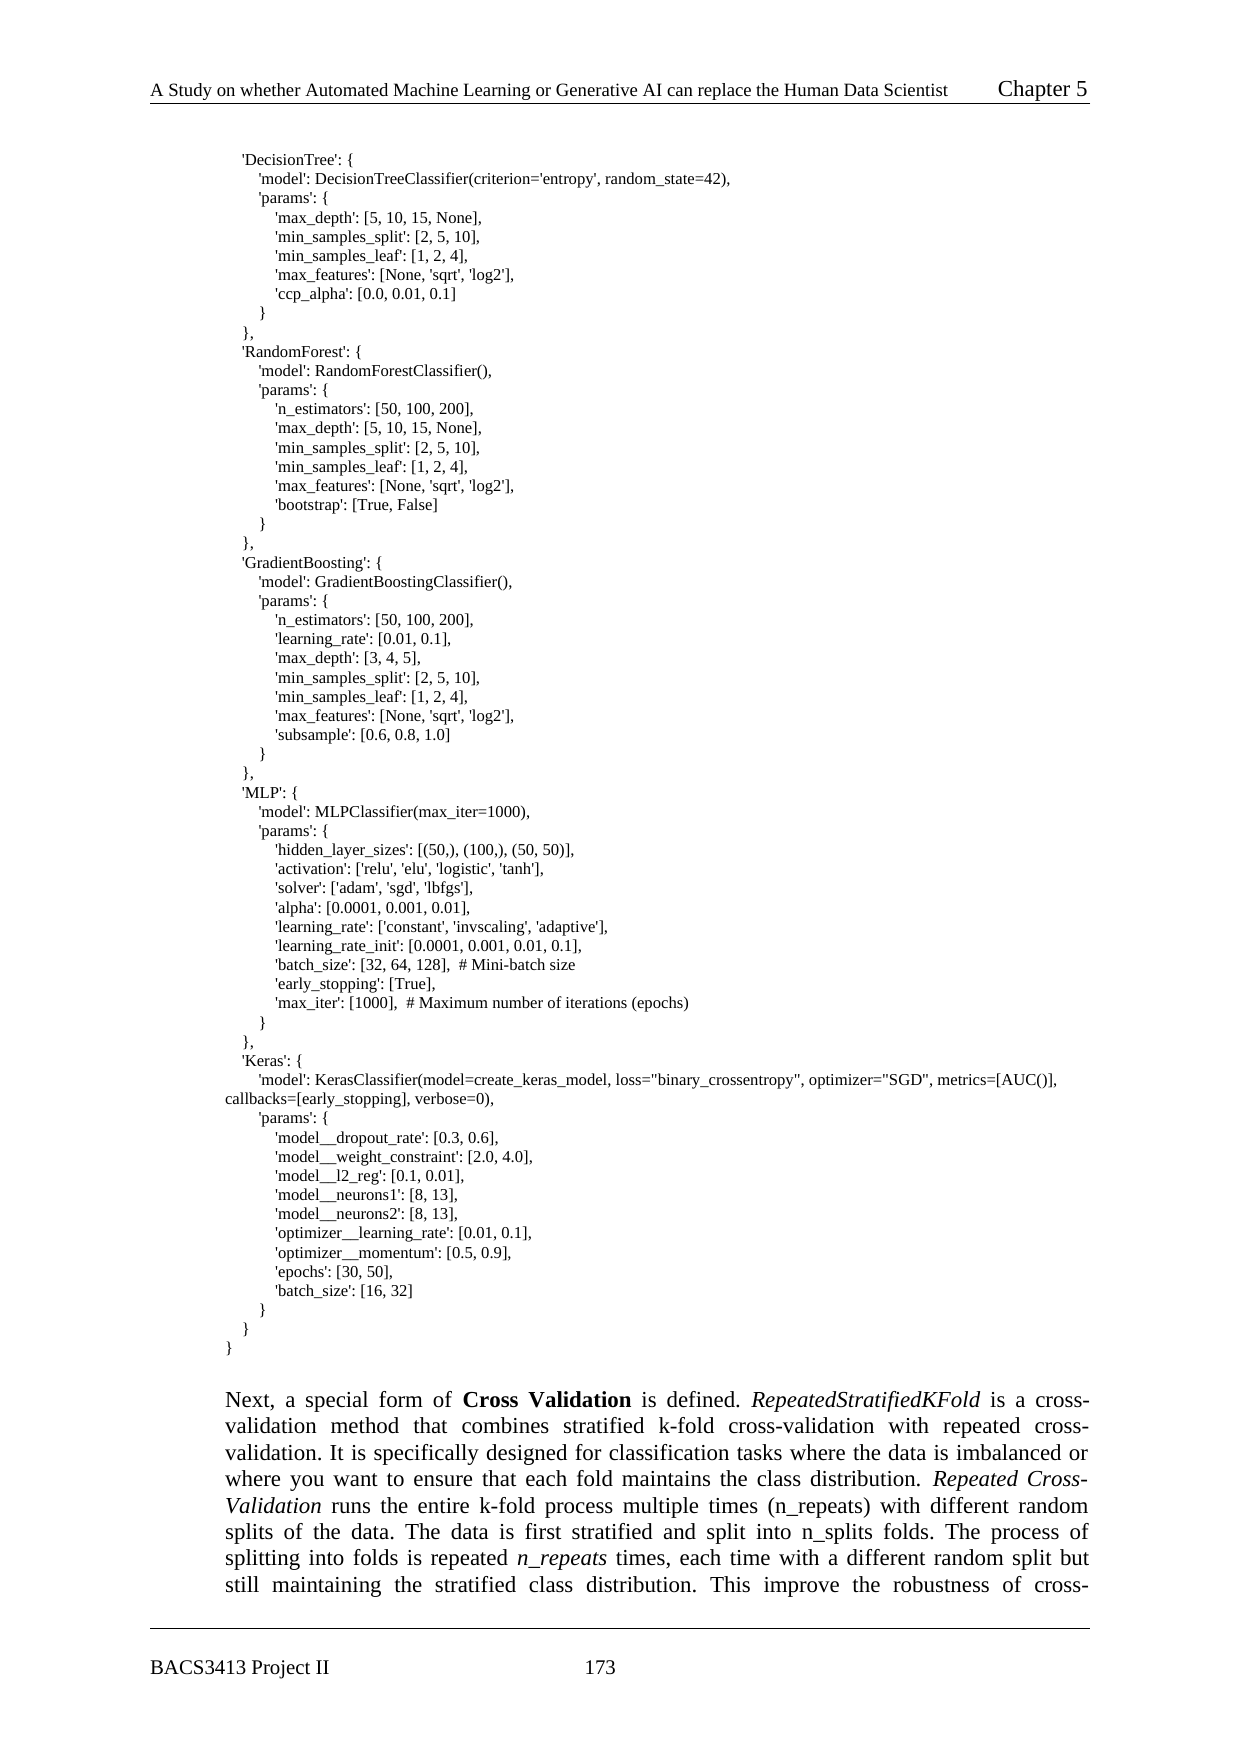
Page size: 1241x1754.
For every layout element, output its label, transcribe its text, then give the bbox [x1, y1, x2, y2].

text 'model': RandomForestClassifier(), [225, 361, 1090, 380]
text 'params': { [225, 188, 1090, 207]
text } [225, 514, 1090, 533]
text }, [225, 763, 1090, 782]
text } [225, 1338, 1090, 1357]
text 'RandomForest': { [225, 342, 1090, 361]
text 'min_samples_leaf': [1, 2, 4], [225, 246, 1090, 265]
text 'epochs': [30, 50], [225, 1262, 1090, 1281]
text 'min_samples_split': [2, 5, 10], [225, 437, 1090, 457]
text 'min_samples_leaf': [1, 2, 4], [225, 687, 1090, 706]
text 'activation': ['relu', 'elu', 'logistic', 'tanh'], [225, 859, 1090, 878]
text } [225, 303, 1090, 322]
text 'params': { [225, 591, 1090, 610]
text 'ccp_alpha': [0.0, 0.01, 0.1] [225, 284, 1090, 303]
text 'batch_size': [32, 64, 128], # Mini-batch size [225, 955, 1090, 974]
text 'min_samples_leaf': [1, 2, 4], [225, 457, 1090, 476]
text 'min_samples_split': [2, 5, 10], [225, 227, 1090, 246]
text 'n_estimators': [50, 100, 200], [225, 399, 1090, 418]
text 'alpha': [0.0001, 0.001, 0.01], [225, 897, 1090, 917]
text 'n_estimators': [50, 100, 200], [225, 610, 1090, 629]
text 'learning_rate': ['constant', 'invscaling', 'adaptive'], [225, 917, 1090, 936]
text 'model': KerasClassifier(model=create_keras_model, loss="binary_crossentropy", optimizer="SGD", metrics=[AUC()], callbacks=[early_stopping], verbose=0), [225, 1070, 1090, 1108]
text }, [225, 322, 1090, 342]
text 'model': GradientBoostingClassifier(), [225, 572, 1090, 591]
text 'Keras': { [225, 1051, 1090, 1070]
text } [225, 1319, 1090, 1338]
text 'min_samples_split': [2, 5, 10], [225, 667, 1090, 687]
text 'model__neurons2': [8, 13], [225, 1204, 1090, 1223]
text 'max_depth': [3, 4, 5], [225, 648, 1090, 667]
text 'max_features': [None, 'sqrt', 'log2'], [225, 476, 1090, 495]
text 'max_features': [None, 'sqrt', 'log2'], [225, 706, 1090, 725]
text 'model__weight_constraint': [2.0, 4.0], [225, 1147, 1090, 1166]
text 'optimizer__learning_rate': [0.01, 0.1], [225, 1223, 1090, 1242]
text 'early_stopping': [True], [225, 974, 1090, 993]
text } [225, 744, 1090, 763]
text }, [225, 1032, 1090, 1051]
text 'GradientBoosting': { [225, 552, 1090, 572]
text 'model': MLPClassifier(max_iter=1000), [225, 802, 1090, 821]
text 'max_depth': [5, 10, 15, None], [225, 418, 1090, 437]
text } [225, 1300, 1090, 1319]
text } [225, 1012, 1090, 1032]
text 'learning_rate_init': [0.0001, 0.001, 0.01, 0.1], [225, 936, 1090, 955]
text 'params': { [225, 821, 1090, 840]
text 'params': { [225, 380, 1090, 399]
text 'MLP': { [225, 782, 1090, 802]
text 'DecisionTree': { [225, 150, 1090, 169]
text }, [225, 533, 1090, 552]
text 'learning_rate': [0.01, 0.1], [225, 629, 1090, 648]
text 'solver': ['adam', 'sgd', 'lbfgs'], [225, 878, 1090, 897]
text 'max_features': [None, 'sqrt', 'log2'], [225, 265, 1090, 284]
text 'bootstrap': [True, False] [225, 495, 1090, 514]
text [225, 1386, 1090, 1597]
text 'model': DecisionTreeClassifier(criterion='entropy', random_state=42), [225, 169, 1090, 188]
text 'max_iter': [1000], # Maximum number of iterations (epochs) [225, 993, 1090, 1012]
text 'model__l2_reg': [0.1, 0.01], [225, 1166, 1090, 1185]
text 'model__dropout_rate': [0.3, 0.6], [225, 1127, 1090, 1147]
text 'hidden_layer_sizes': [(50,), (100,), (50, 50)], [225, 840, 1090, 859]
text 'subsample': [0.6, 0.8, 1.0] [225, 725, 1090, 744]
text 'params': { [225, 1108, 1090, 1127]
text 'batch_size': [16, 32] [225, 1281, 1090, 1300]
text 'optimizer__momentum': [0.5, 0.9], [225, 1242, 1090, 1262]
text 'max_depth': [5, 10, 15, None], [225, 207, 1090, 227]
text 'model__neurons1': [8, 13], [225, 1185, 1090, 1204]
